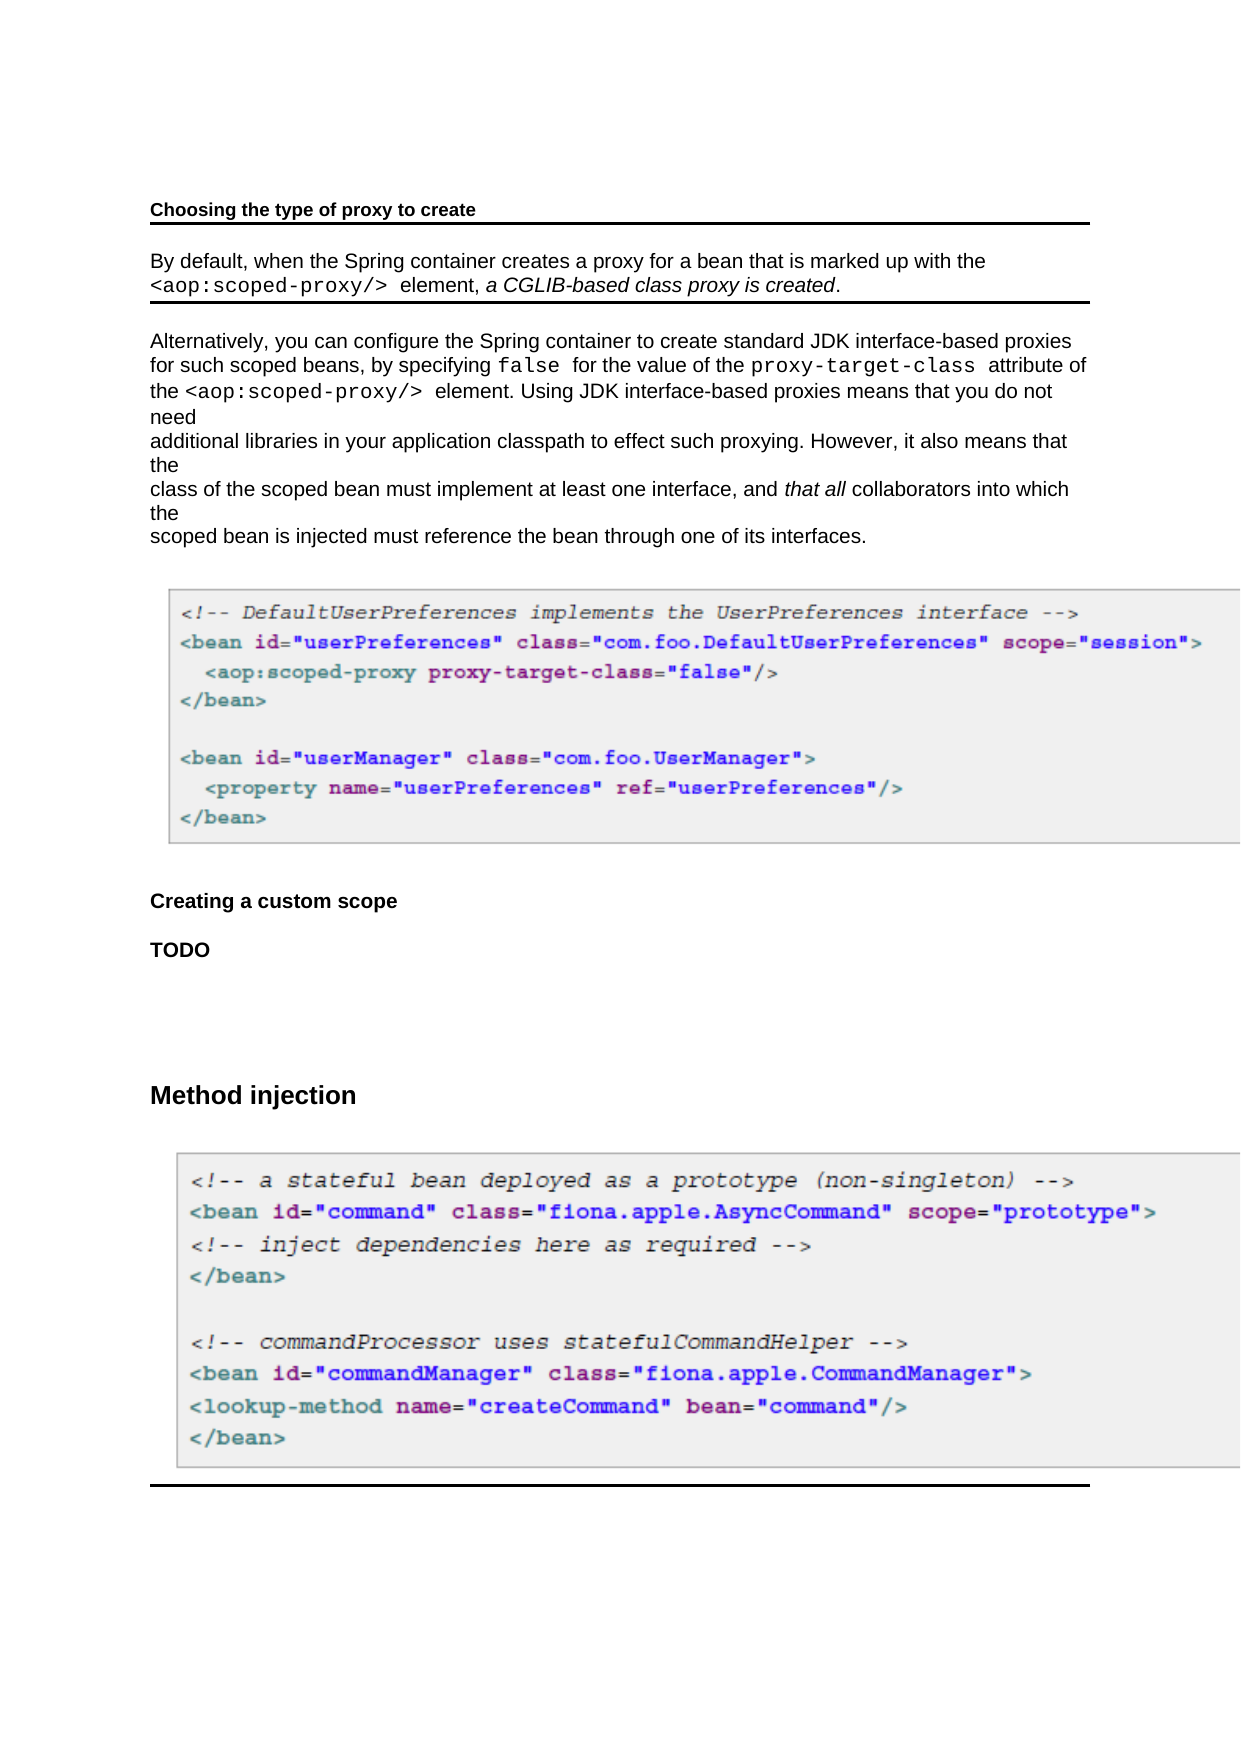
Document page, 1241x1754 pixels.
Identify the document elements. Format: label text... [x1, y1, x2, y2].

text By default, when the Spring container creates a proxy for a bean that is marked up with the [150, 249, 1090, 273]
text additional libraries in your application classpath to effect such proxying. However, it also means that the [150, 428, 1090, 476]
text TODO [150, 937, 1090, 961]
text class of the scoped bean must implement at least one interface, and that all collaborators into which the [150, 476, 1090, 524]
text the <aop:scoped-proxy/> element. Using JDK interface-based proxies means that you do not need [150, 379, 1090, 428]
text scoped bean is injected must reference the bean through one of its interfaces. [150, 524, 1090, 548]
text for such scoped beans, by specifying false for the value of the proxy-target-class attribute of [150, 353, 1090, 379]
text Alternatively, you can configure the Spring container to create standard JDK interface-based proxies [150, 329, 1090, 353]
text Creating a custom scope [150, 889, 1090, 913]
text <aop:scoped-proxy/> element, a CGLIB-based class proxy is created. [150, 273, 1090, 301]
text Choosing the type of proxy to create [150, 198, 1090, 222]
text Method injection [150, 1080, 1090, 1109]
